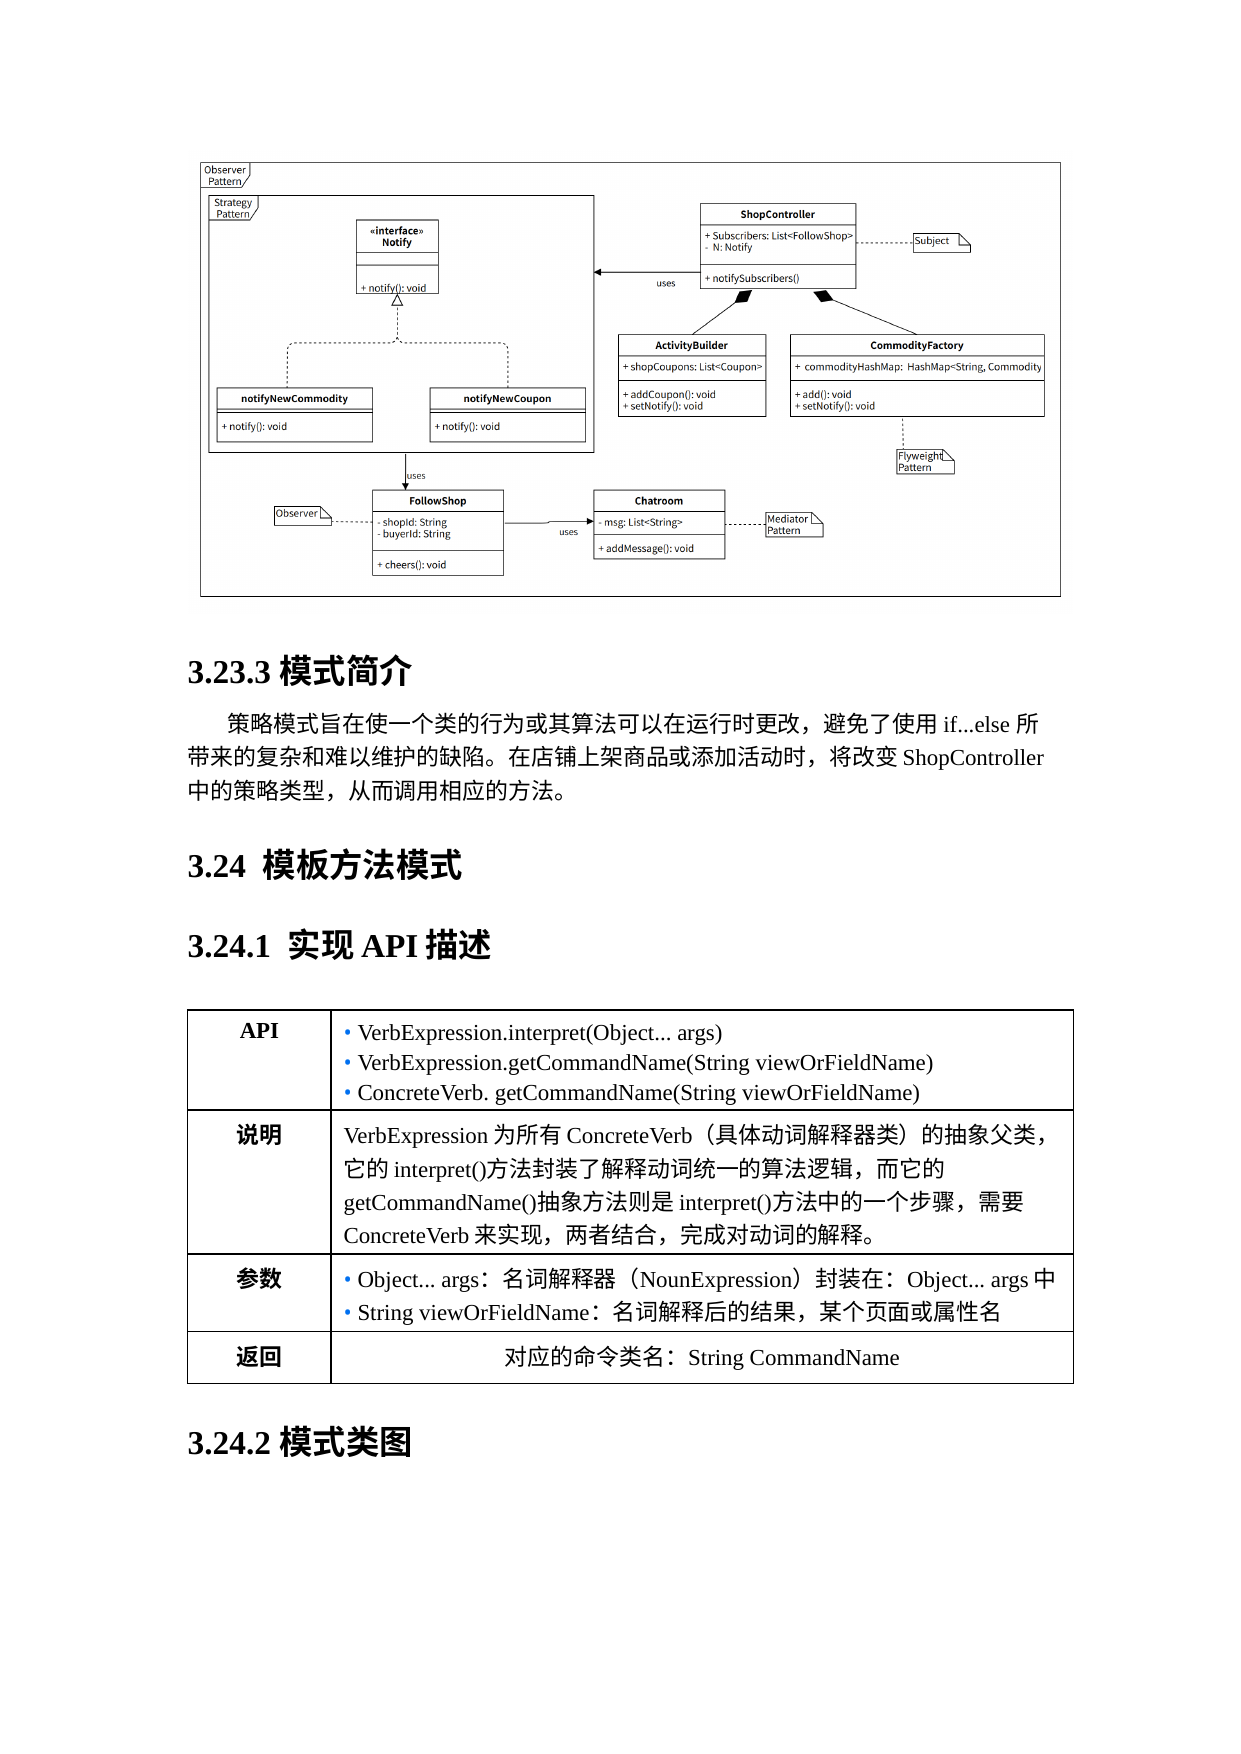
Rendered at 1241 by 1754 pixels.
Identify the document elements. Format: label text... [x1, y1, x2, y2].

table_cell VerbExpression为所有ConcreteVerb（具体动词解释器类）的抽象父类，它的interpret()方法封装了解释动词统一的算法逻辑，而它的getCommandName()抽象方法则是interpret()方法中的一个步骤，需要ConcreteVerb来实现，两者结合，完成对动词的解释。 [332, 1111, 1073, 1253]
table_cell Object... args：名词解释器（NounExpression）封装在：Object... args中 String viewOrFieldName：名词解释后的结果，某个页面或属性名 [332, 1255, 1073, 1331]
table_header API [188, 1011, 330, 1109]
table_cell 参数 [188, 1255, 330, 1331]
table_cell 对应的命令类名：String CommandName [332, 1332, 1073, 1383]
picture [187, 150, 1074, 614]
text 策略模式旨在使一个类的行为或其算法可以在运行时更改，避免了使用 if...else 所带来的复杂和难以维护的缺陷。在店铺上架商品或添加活动时，将改变ShopController中的策略类型，从而调用相应的方法。 [187, 706, 1053, 806]
table_header VerbExpression.interpret(Object... args) VerbExpression.getCommandName(String viewOrFieldName) ConcreteVerb. getCommandName(String viewOrFieldName) [332, 1011, 1073, 1109]
text 3.24.1 实现API描述 [187, 918, 1053, 967]
text 3.24 模板方法模式 [187, 839, 1053, 887]
text 3.23.3 模式简介 [187, 645, 1053, 693]
table_cell 说明 [188, 1111, 330, 1253]
text 3.24.2 模式类图 [187, 1416, 1053, 1464]
table_cell 返回 [188, 1332, 330, 1383]
